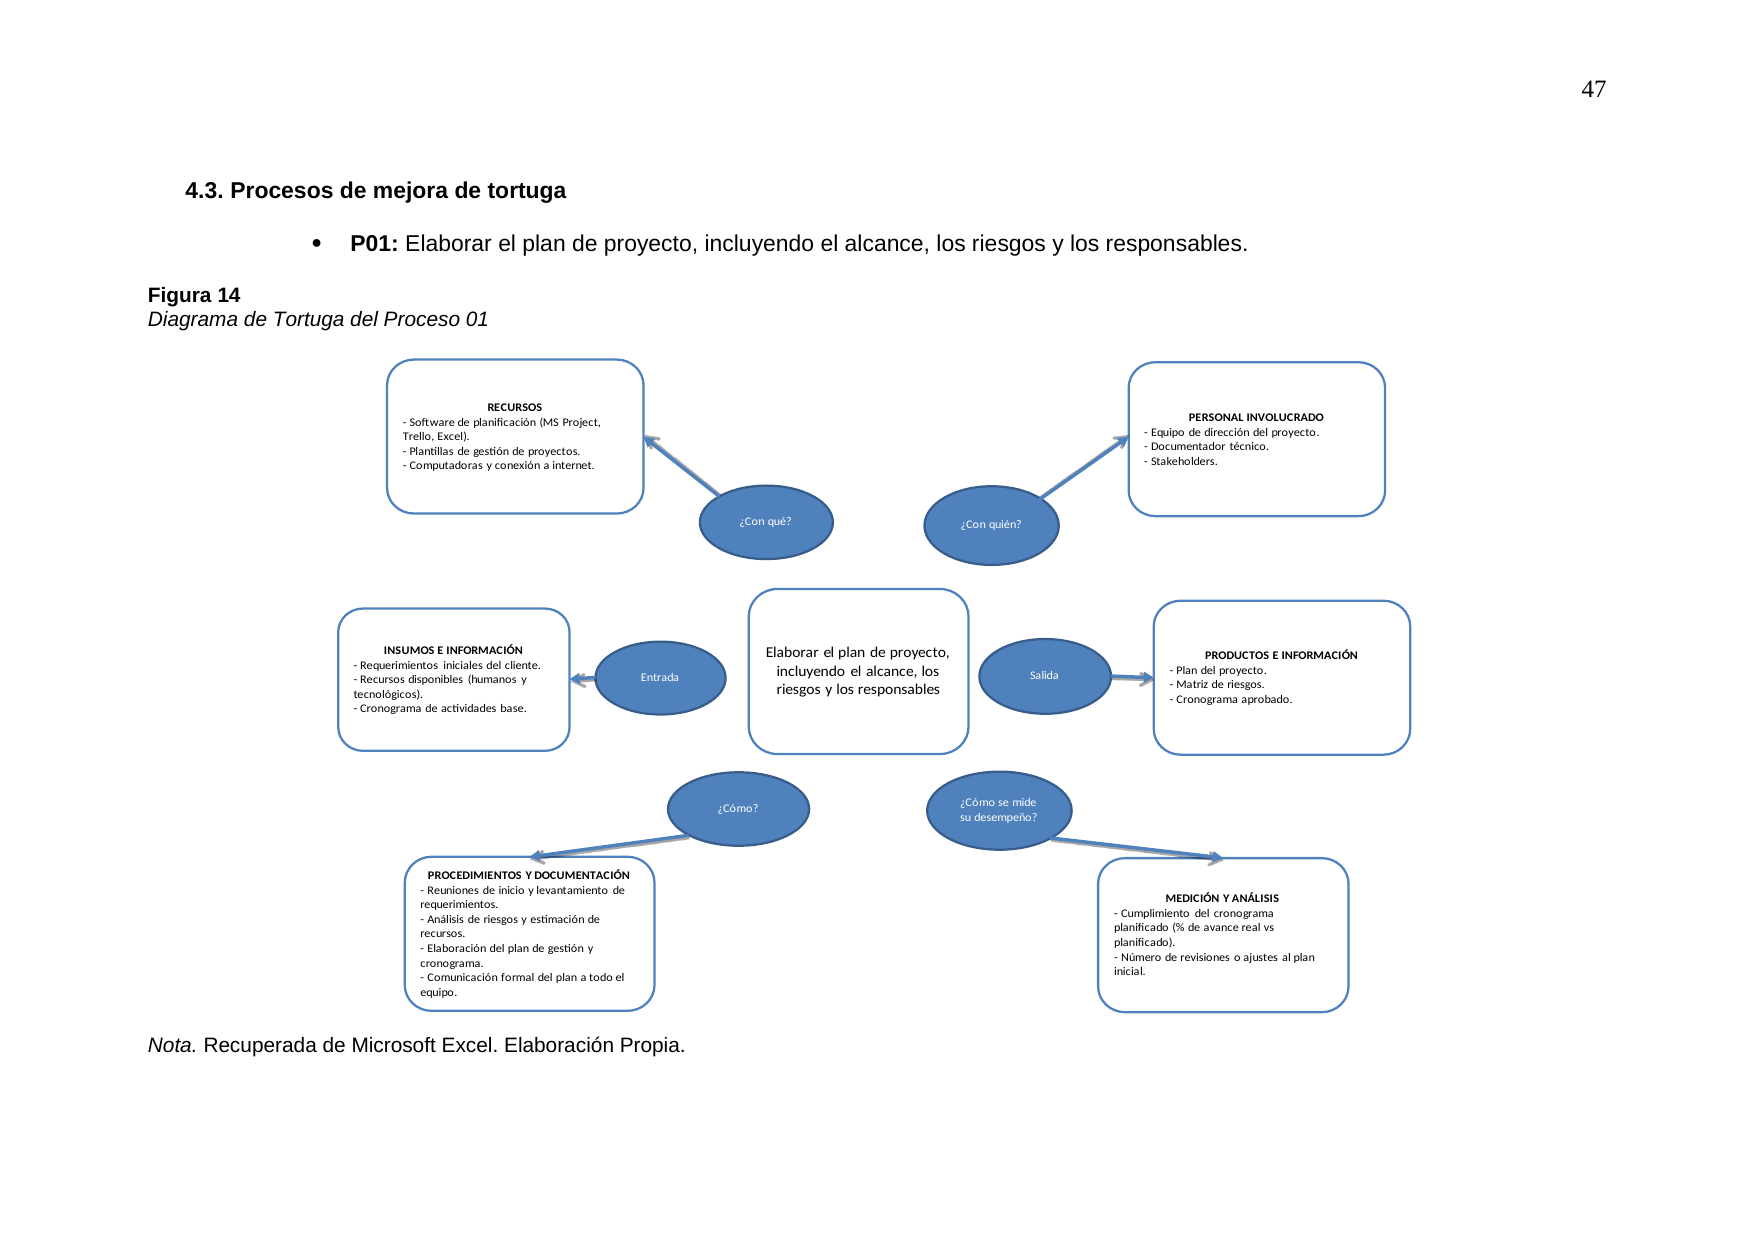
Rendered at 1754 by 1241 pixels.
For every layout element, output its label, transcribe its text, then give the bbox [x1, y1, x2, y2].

text Figura 14 Diagrama de Tortuga del Proceso 01 [148, 283, 1606, 331]
text Nota. Recuperada de Microsoft Excel. Elaboración Propia. [148, 1033, 1606, 1057]
list P01: Elaborar el plan de proyecto, incluyendo el alcance, los riesgos y los responsables. [313, 230, 1606, 256]
subtitle Procesos de mejora de tortuga [185, 177, 1606, 203]
